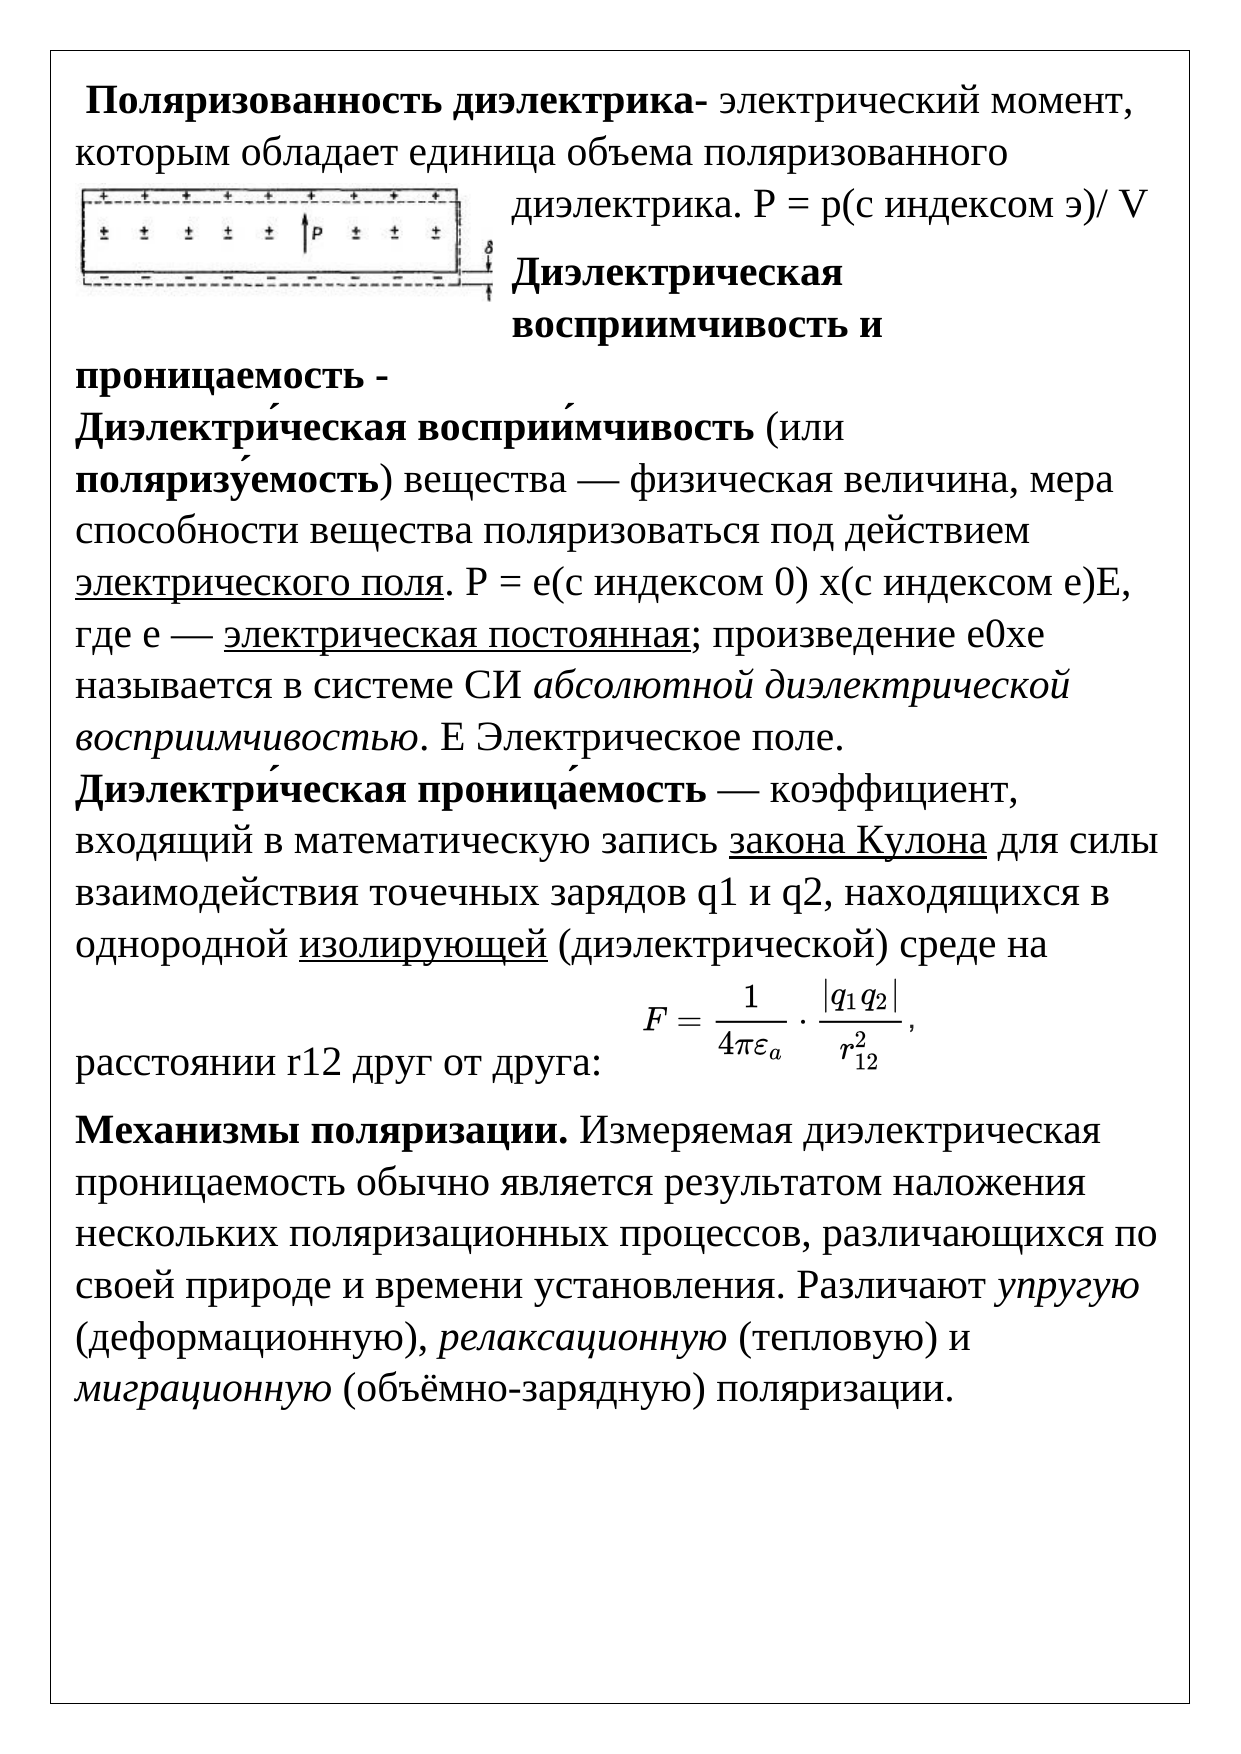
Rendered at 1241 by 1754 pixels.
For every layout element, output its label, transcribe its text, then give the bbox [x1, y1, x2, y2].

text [75, 75, 1165, 226]
text Механизмы поляризации. Измеряемая диэлектрическая проницаемость обычно является результатом наложения нескольких поляризационных процессов, различающихся по своей природе и времени установления. Различают упругую (деформационную), релаксационную (тепловую) и миграционную (объёмно-зарядную) поляризации. [75, 1104, 1165, 1411]
picture [613, 970, 916, 1076]
text Диэлектрическая восприимчивость и проницаемость - Диэлектри́ческая восприи́мчивость (или поляризу́емость) вещества — физическая величина, мера способности вещества поляризоваться под действием электрического поля. P = e(с индексом 0) x(с индексом е)E, где e — электрическая постоянная; произведение e0xe называется в системе СИ абсолютной диэлектрической восприимчивостью. E Электрическое поле. Диэлектри́ческая проница́емость — коэффициент, входящий в математическую запись закона Кулона для силы взаимодействия точечных зарядов q1 и q2, находящихся в однородной изолирующей (диэлектрической) среде на расстоянии r12 друг от друга: [75, 247, 1165, 1084]
picture [75, 183, 493, 302]
